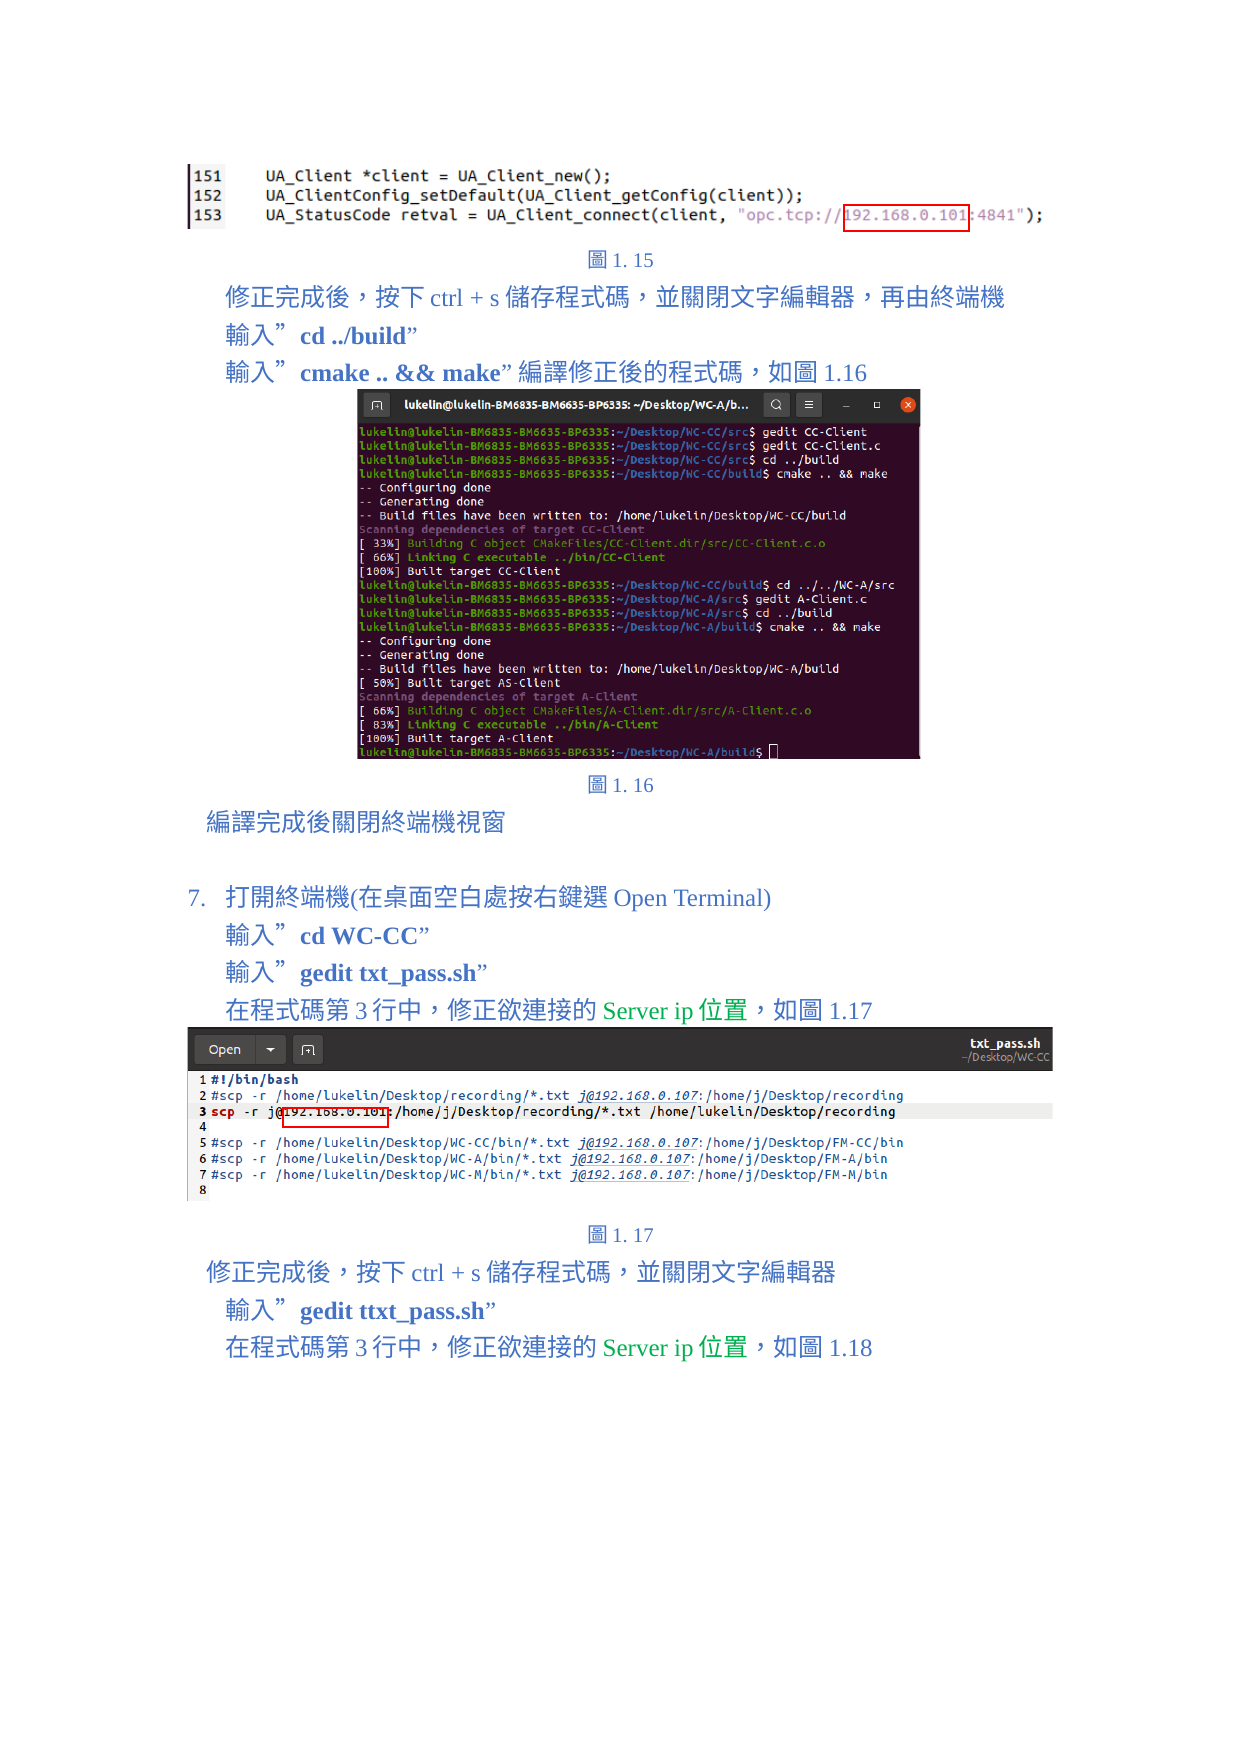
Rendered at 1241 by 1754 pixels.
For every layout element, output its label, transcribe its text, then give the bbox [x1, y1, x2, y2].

text 圖1. 17 [187, 1214, 1053, 1252]
list 輸入”cd ../build” [225, 314, 1053, 352]
text 圖1. 16 [187, 764, 1053, 802]
picture [187, 164, 1053, 229]
text 編譯完成後關閉終端機視窗 [187, 802, 1053, 839]
text 修正完成後，按下ctrl + s儲存程式碼，並關閉文字編輯器 [187, 1252, 1053, 1289]
picture [187, 1027, 1053, 1201]
list 輸入”gedit txt_pass.sh” [225, 952, 1053, 989]
list 在程式碼第3行中，修正欲連接的Server ip位置，如圖1.17 [225, 989, 1053, 1027]
list 打開終端機(在桌面空白處按右鍵選Open Terminal) [187, 877, 1053, 914]
text 圖1. 15 [187, 239, 1053, 277]
list 修正完成後，按下ctrl + s儲存程式碼，並關閉文字編輯器，再由終端機 [225, 277, 1053, 314]
picture [357, 389, 921, 759]
picture [845, 206, 968, 229]
text 輸入”cmake .. && make” 編譯修正後的程式碼，如圖1.16 [187, 352, 1053, 389]
list 輸入”gedit ttxt_pass.sh” [225, 1289, 1053, 1327]
list 在程式碼第3行中，修正欲連接的Server ip位置，如圖1.18 [225, 1327, 1053, 1364]
list 輸入”cd WC-CC” [225, 914, 1053, 952]
